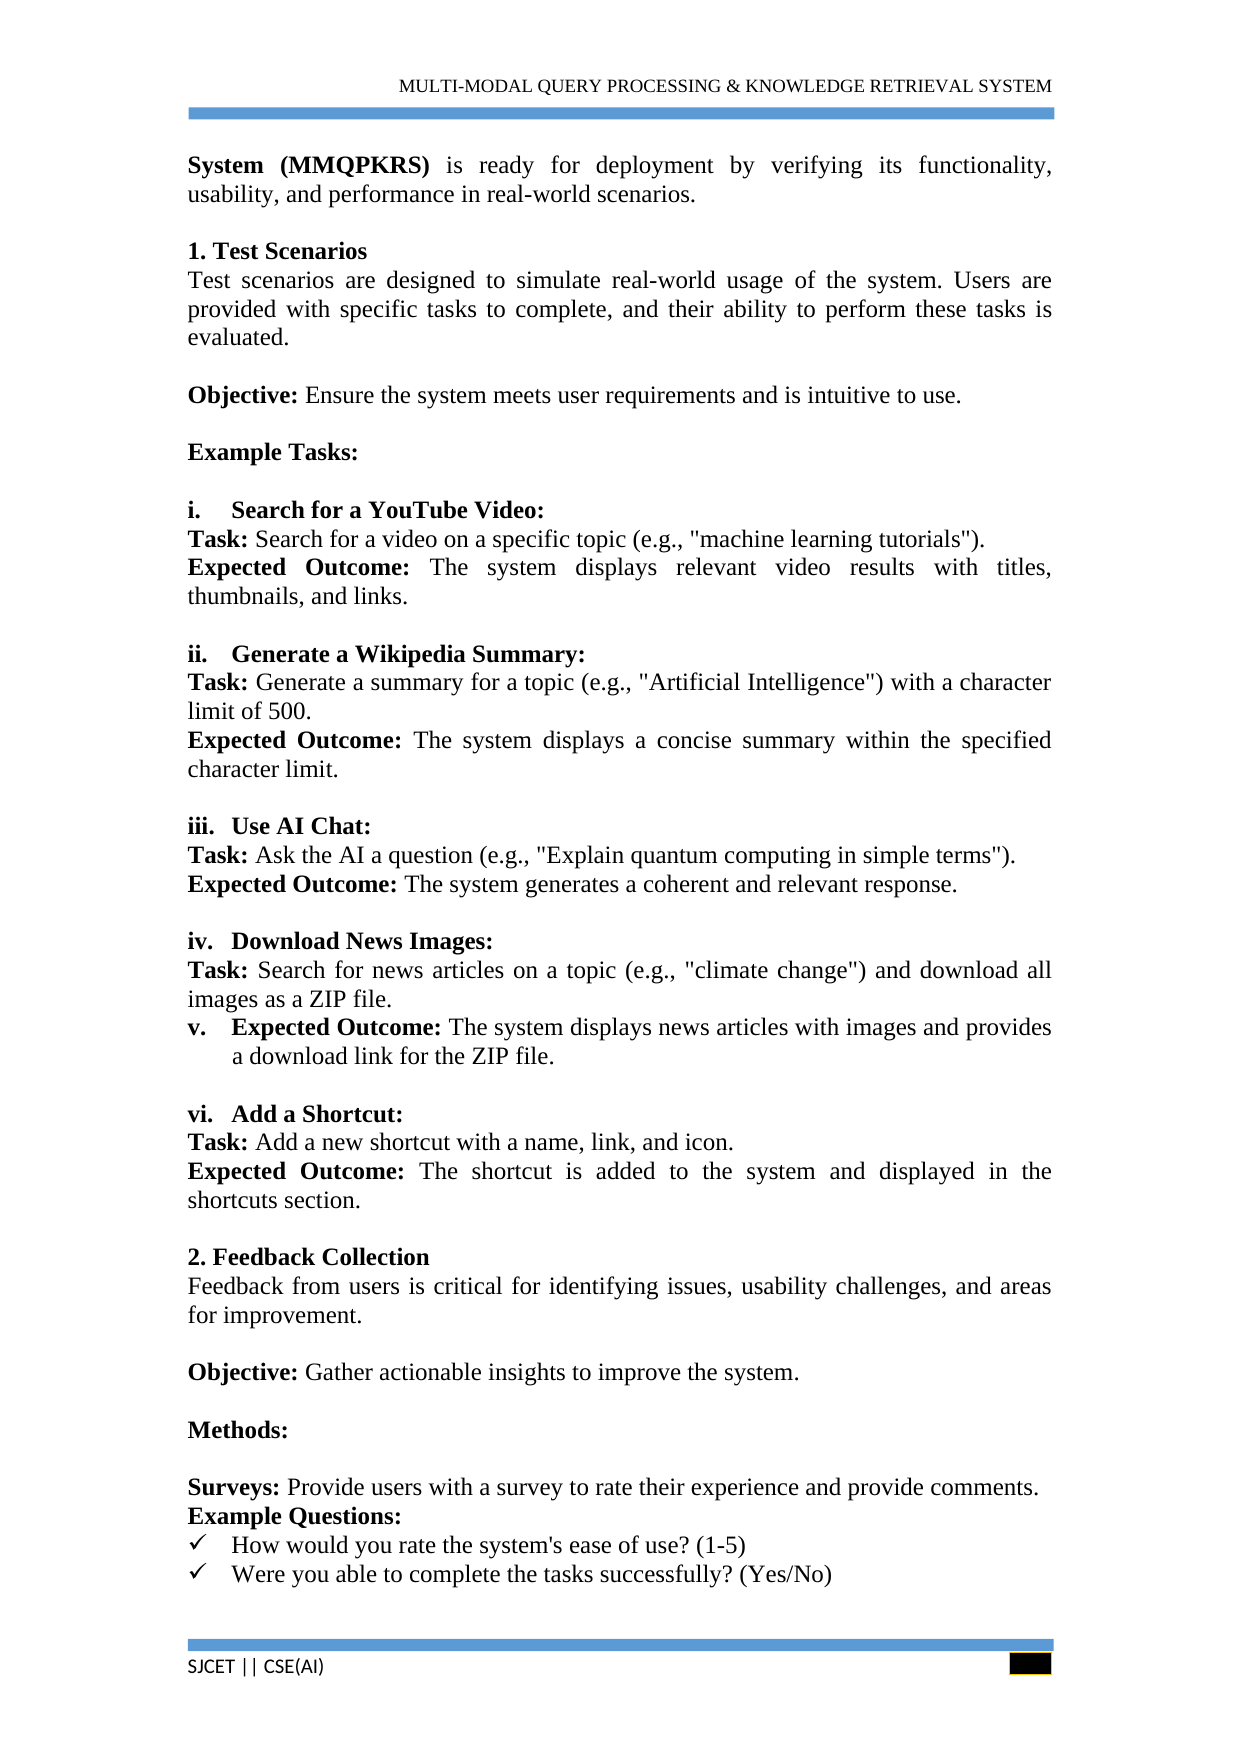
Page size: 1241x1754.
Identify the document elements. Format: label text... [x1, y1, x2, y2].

list Generate a Wikipedia Summary: [187, 639, 1053, 667]
list Task: Ask the AI a question (e.g., "Explain quantum computing in simple terms"). [187, 840, 1053, 869]
list 2. Feedback Collection [187, 1242, 1053, 1271]
list Task: Generate a summary for a topic (e.g., "Artificial Intelligence") with a character limit of 500. [187, 667, 1053, 725]
list Expected Outcome: The system generates a coherent and relevant response. [187, 869, 1053, 897]
list Surveys: Provide users with a survey to rate their experience and provide comments. [187, 1472, 1053, 1501]
list Search for a YouTube Video: [187, 495, 1053, 524]
list How would you rate the system's ease of use? (1-5) [187, 1530, 1053, 1559]
list Objective: Ensure the system meets user requirements and is intuitive to use. [187, 380, 1053, 409]
list Were you able to complete the tasks successfully? (Yes/No) [187, 1559, 1053, 1587]
list Expected Outcome: The system displays a concise summary within the specified character limit. [187, 725, 1053, 782]
list 1. Test Scenarios [187, 236, 1053, 265]
list Expected Outcome: The system displays relevant video results with titles, thumbnails, and links. [187, 552, 1053, 610]
list Objective: Gather actionable insights to improve the system. [187, 1357, 1053, 1386]
list Use AI Chat: [187, 811, 1053, 840]
list Example Questions: [187, 1501, 1053, 1530]
list Task: Search for a video on a specific topic (e.g., "machine learning tutorials"). [187, 524, 1053, 552]
list Feedback from users is critical for identifying issues, usability challenges, and areas for improvement. [187, 1271, 1053, 1329]
list Task: Add a new shortcut with a name, link, and icon. [187, 1127, 1053, 1156]
list Test scenarios are designed to simulate real-world usage of the system. Users are provided with specific tasks to complete, and their ability to perform these tasks is evaluated. [187, 265, 1053, 351]
list Example Tasks: [187, 437, 1053, 466]
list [187, 150, 1053, 207]
list Task: Search for news articles on a topic (e.g., "climate change") and download all images as a ZIP file. [187, 955, 1053, 1012]
list Expected Outcome: The shortcut is added to the system and displayed in the shortcuts section. [187, 1156, 1053, 1214]
list Add a Shortcut: [187, 1099, 1053, 1127]
list Methods: [187, 1415, 1053, 1444]
list Expected Outcome: The system displays news articles with images and provides a download link for the ZIP file. [187, 1012, 1053, 1070]
list Download News Images: [187, 926, 1053, 955]
